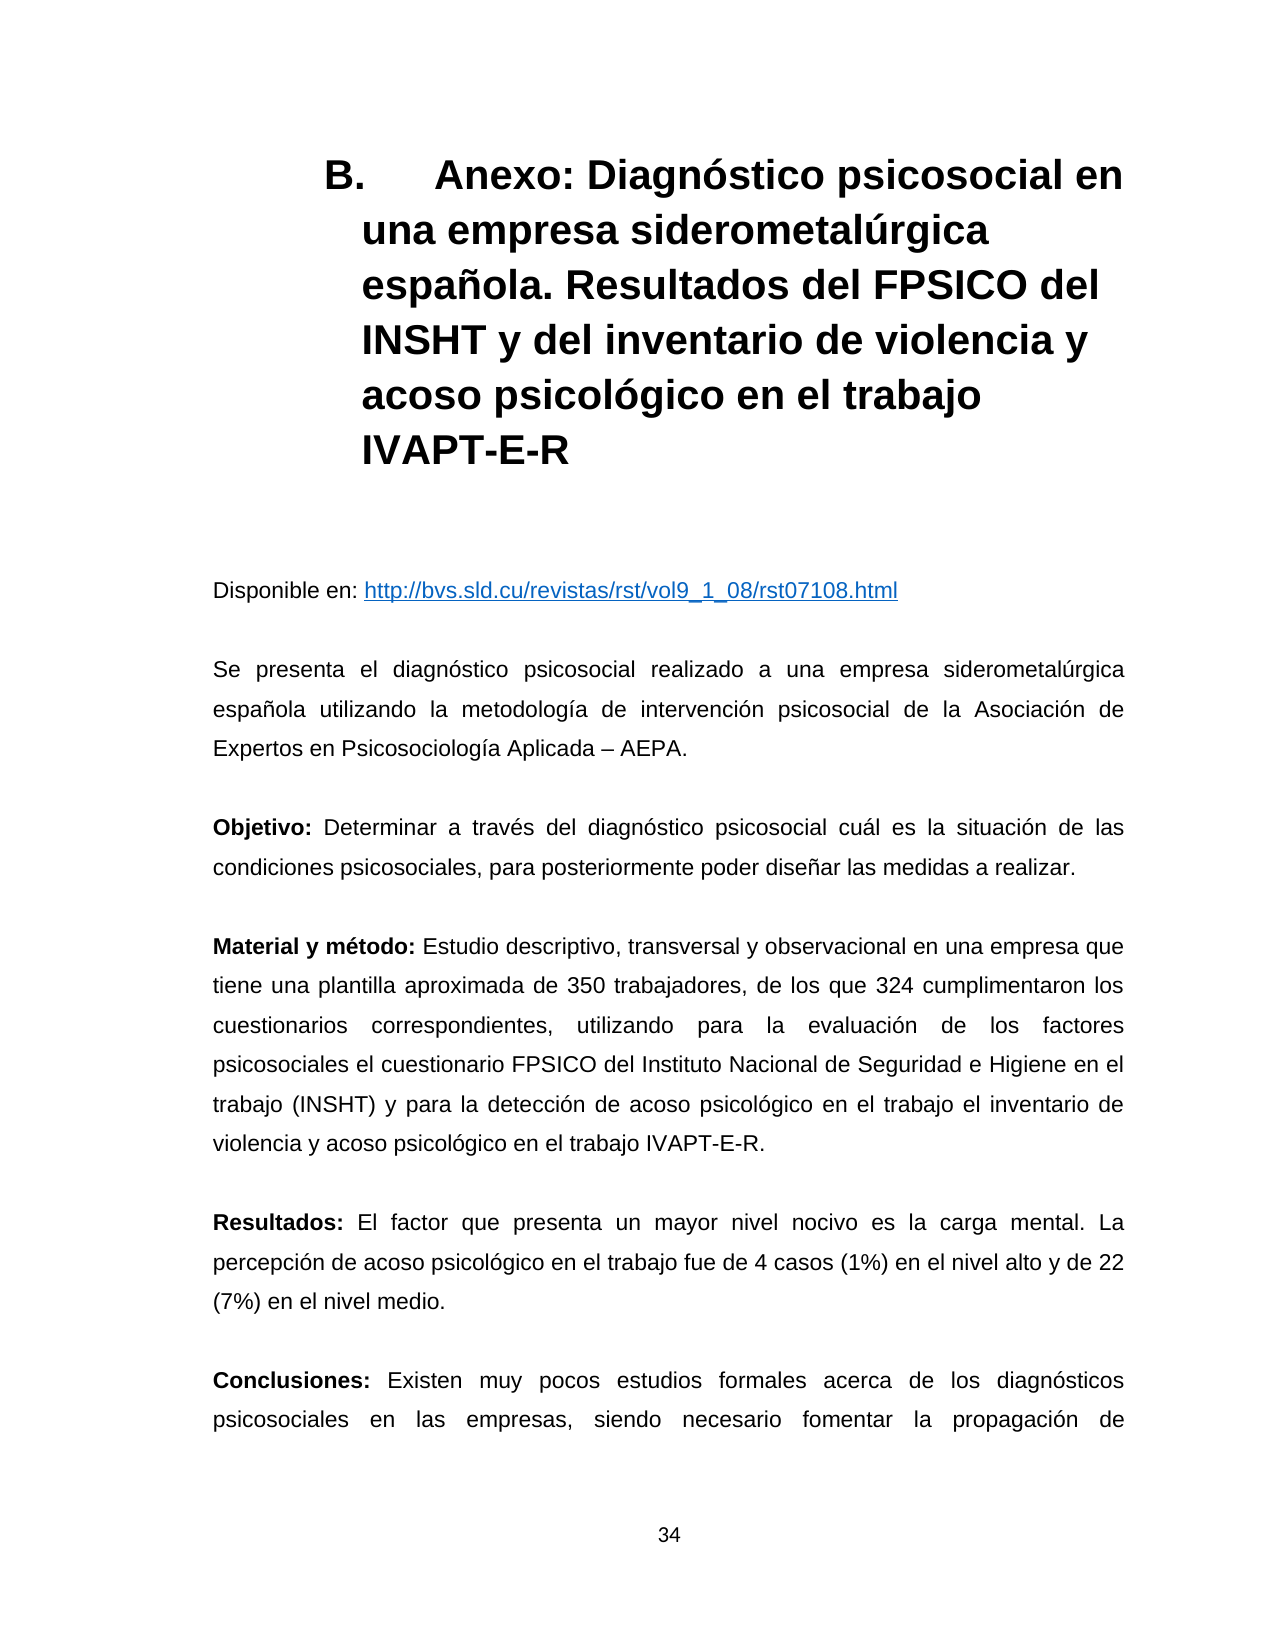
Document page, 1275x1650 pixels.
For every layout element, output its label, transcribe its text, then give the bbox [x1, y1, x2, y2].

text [213, 1367, 1125, 1433]
text Objetivo: Determinar a través del diagnóstico psicosocial cuál es la situación de las condiciones psicosociales, para posteriormente poder diseñar las medidas a realizar. [213, 814, 1125, 880]
text Disponible en: http://bvs.sld.cu/revistas/rst/vol9_1_08/rst07108.html [213, 577, 1125, 604]
list Anexo: Diagnóstico psicosocial en una empresa siderometalúrgica española. Resultados del FPSICO del INSHT y del inventario de violencia y acoso psicológico en el trabajo IVAPT-E-R [324, 150, 1125, 473]
text Material y método: Estudio descriptivo, transversal y observacional en una empresa que tiene una plantilla aproximada de 350 trabajadores, de los que 324 cumplimentaron los cuestionarios correspondientes, utilizando para la evaluación de los factores psicosociales el cuestionario FPSICO del Instituto Nacional de Seguridad e Higiene en el trabajo (INSHT) y para la detección de acoso psicológico en el trabajo el inventario de violencia y acoso psicológico en el trabajo IVAPT-E-R. [213, 933, 1125, 1156]
text Se presenta el diagnóstico psicosocial realizado a una empresa siderometalúrgica española utilizando la metodología de intervención psicosocial de la Asociación de Expertos en Psicosociología Aplicada – AEPA. [213, 656, 1125, 762]
text Resultados: El factor que presenta un mayor nivel nocivo es la carga mental. La percepción de acoso psicológico en el trabajo fue de 4 casos (1%) en el nivel alto y de 22 (7%) en el nivel medio. [213, 1209, 1125, 1314]
